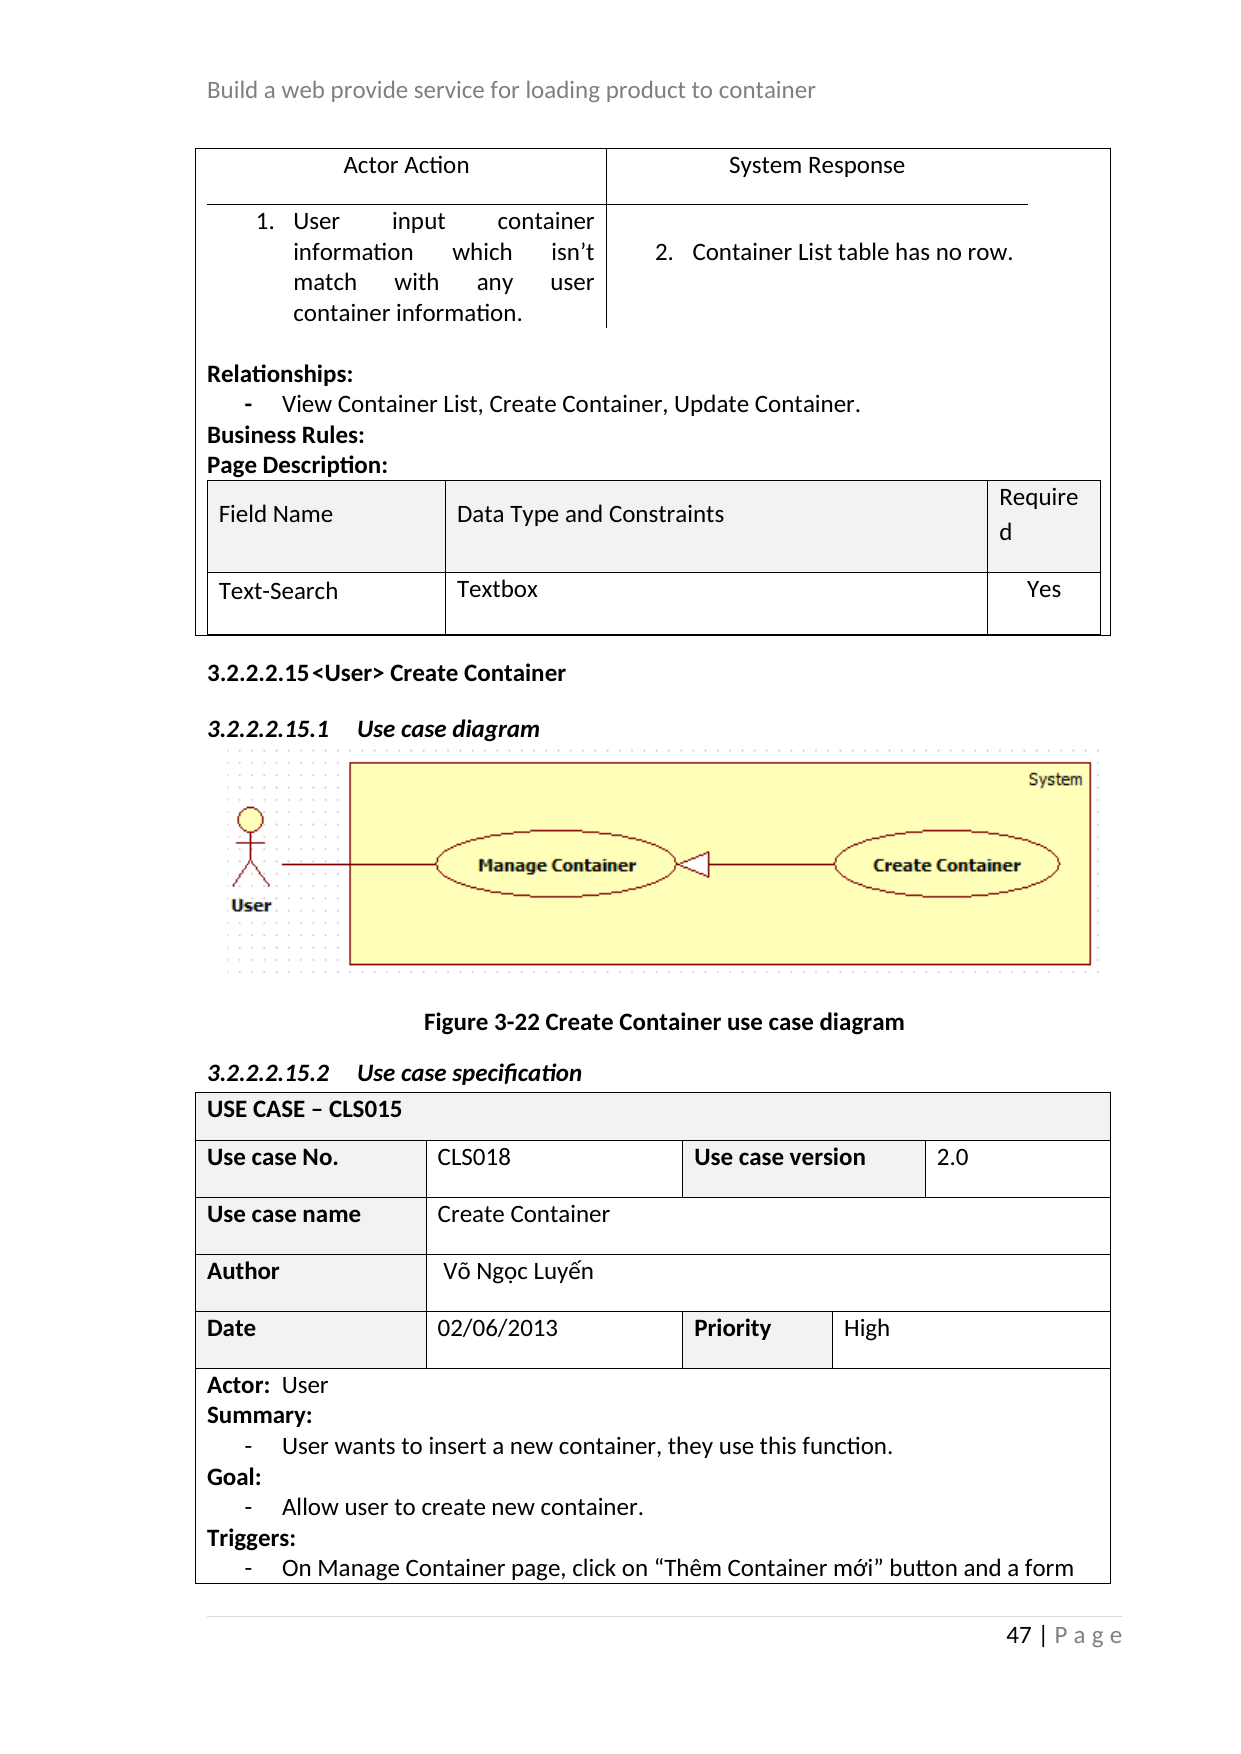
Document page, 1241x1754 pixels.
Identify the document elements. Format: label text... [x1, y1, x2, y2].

table_cell Priority [683, 1312, 832, 1368]
table_cell CLS018 [427, 1141, 682, 1197]
table_cell Use case No. [196, 1141, 426, 1197]
subtitle Use case specification [207, 1057, 1122, 1088]
table_cell Date [196, 1312, 426, 1368]
table_cell Author [196, 1255, 426, 1311]
table_cell Use case name [196, 1198, 426, 1254]
table_cell 02/06/2013 [427, 1312, 682, 1368]
table_header USE CASE – CLS015 [196, 1093, 1110, 1140]
table_cell Võ Ngọc Luyến [427, 1255, 1110, 1311]
table_cell 2.0 [926, 1141, 1110, 1197]
table_cell Create Container [427, 1198, 1110, 1254]
table_cell Use case version [683, 1141, 925, 1197]
subtitle <User> Create Container [207, 657, 1122, 687]
picture [227, 747, 1102, 981]
subtitle Use case diagram [207, 713, 1122, 743]
table_cell High [833, 1312, 1110, 1368]
text Figure 3-22 Create Container use case diagram [207, 1006, 1122, 1036]
